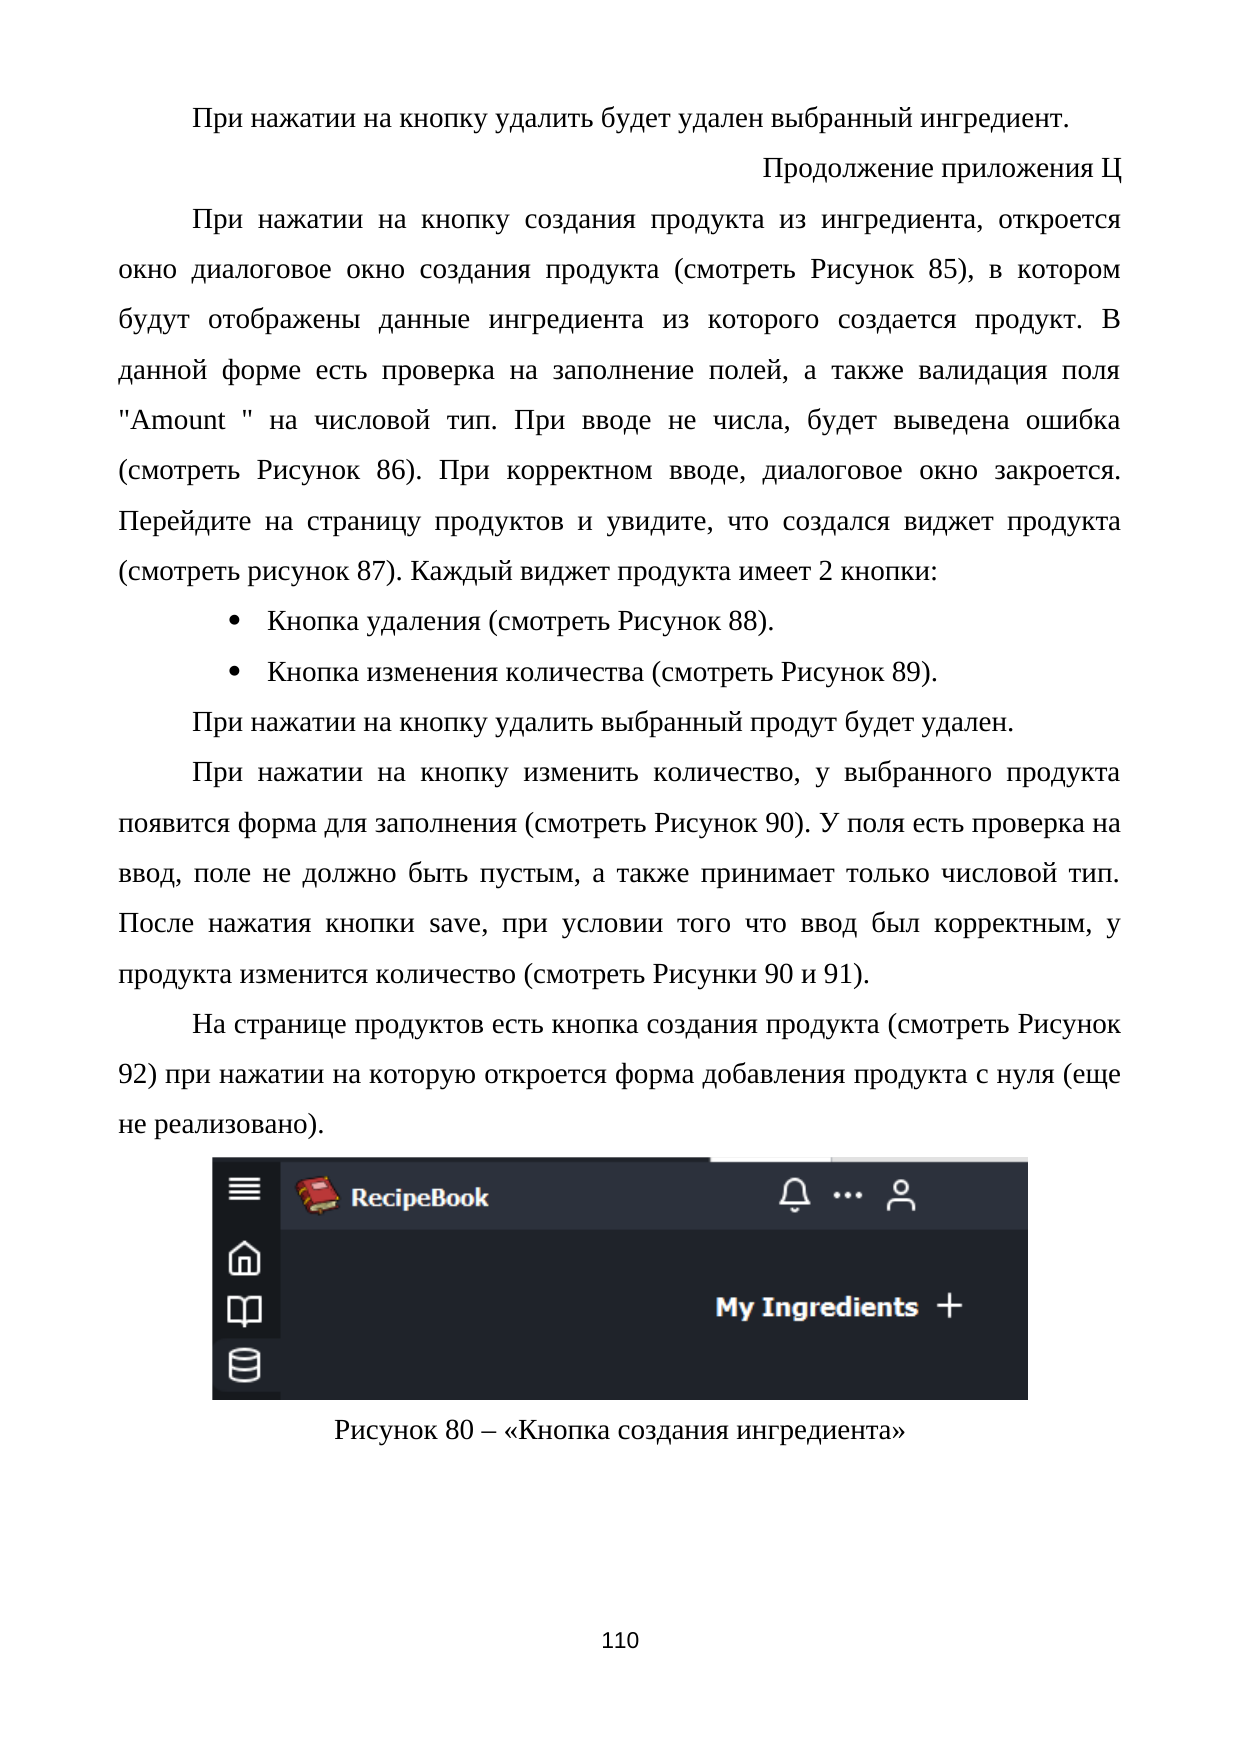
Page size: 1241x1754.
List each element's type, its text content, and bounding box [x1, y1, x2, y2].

list Кнопка удаления (смотреть Рисунок 88). [229, 603, 1122, 637]
picture [212, 1157, 1028, 1400]
text На странице продуктов есть кнопка создания продукта (смотреть Рисунок 92) при нажатии на которую откроется форма добавления продукта с нуля (еще не реализовано). [118, 1006, 1122, 1140]
text При нажатии на кнопку удалить выбранный продут будет удален. [118, 704, 1122, 738]
text Рисунок 80 – «Кнопка создания ингредиента» [118, 1412, 1122, 1446]
text При нажатии на кнопку изменить количество, у выбранного продукта появится форма для заполнения (смотреть Рисунок 90). У поля есть проверка на ввод, поле не должно быть пустым, а также принимает только числовой тип. После нажатия кнопки save, при условии того что ввод был корректным, у продукта изменится количество (смотреть Рисунки 90 и 91). [118, 754, 1122, 989]
text При нажатии на кнопку создания продукта из ингредиента, откроется окно диалоговое окно создания продукта (смотреть Рисунок 85), в котором будут отображены данные ингредиента из которого создается продукт. В данной форме есть проверка на заполнение полей, а также валидация поля "Amount " на числовой тип. При вводе не числа, будет выведена ошибка (смотреть Рисунок 86). При корректном вводе, диалоговое окно закроется. Перейдите на страницу продуктов и увидите, что создался виджет продукта (смотреть рисунок 87). Каждый виджет продукта имеет 2 кнопки: [118, 201, 1122, 587]
list Кнопка изменения количества (смотреть Рисунок 89). [229, 654, 1122, 687]
text Продолжение приложения Ц [118, 151, 1122, 184]
text При нажатии на кнопку удалить будет удален выбранный ингредиент. [118, 100, 1122, 134]
